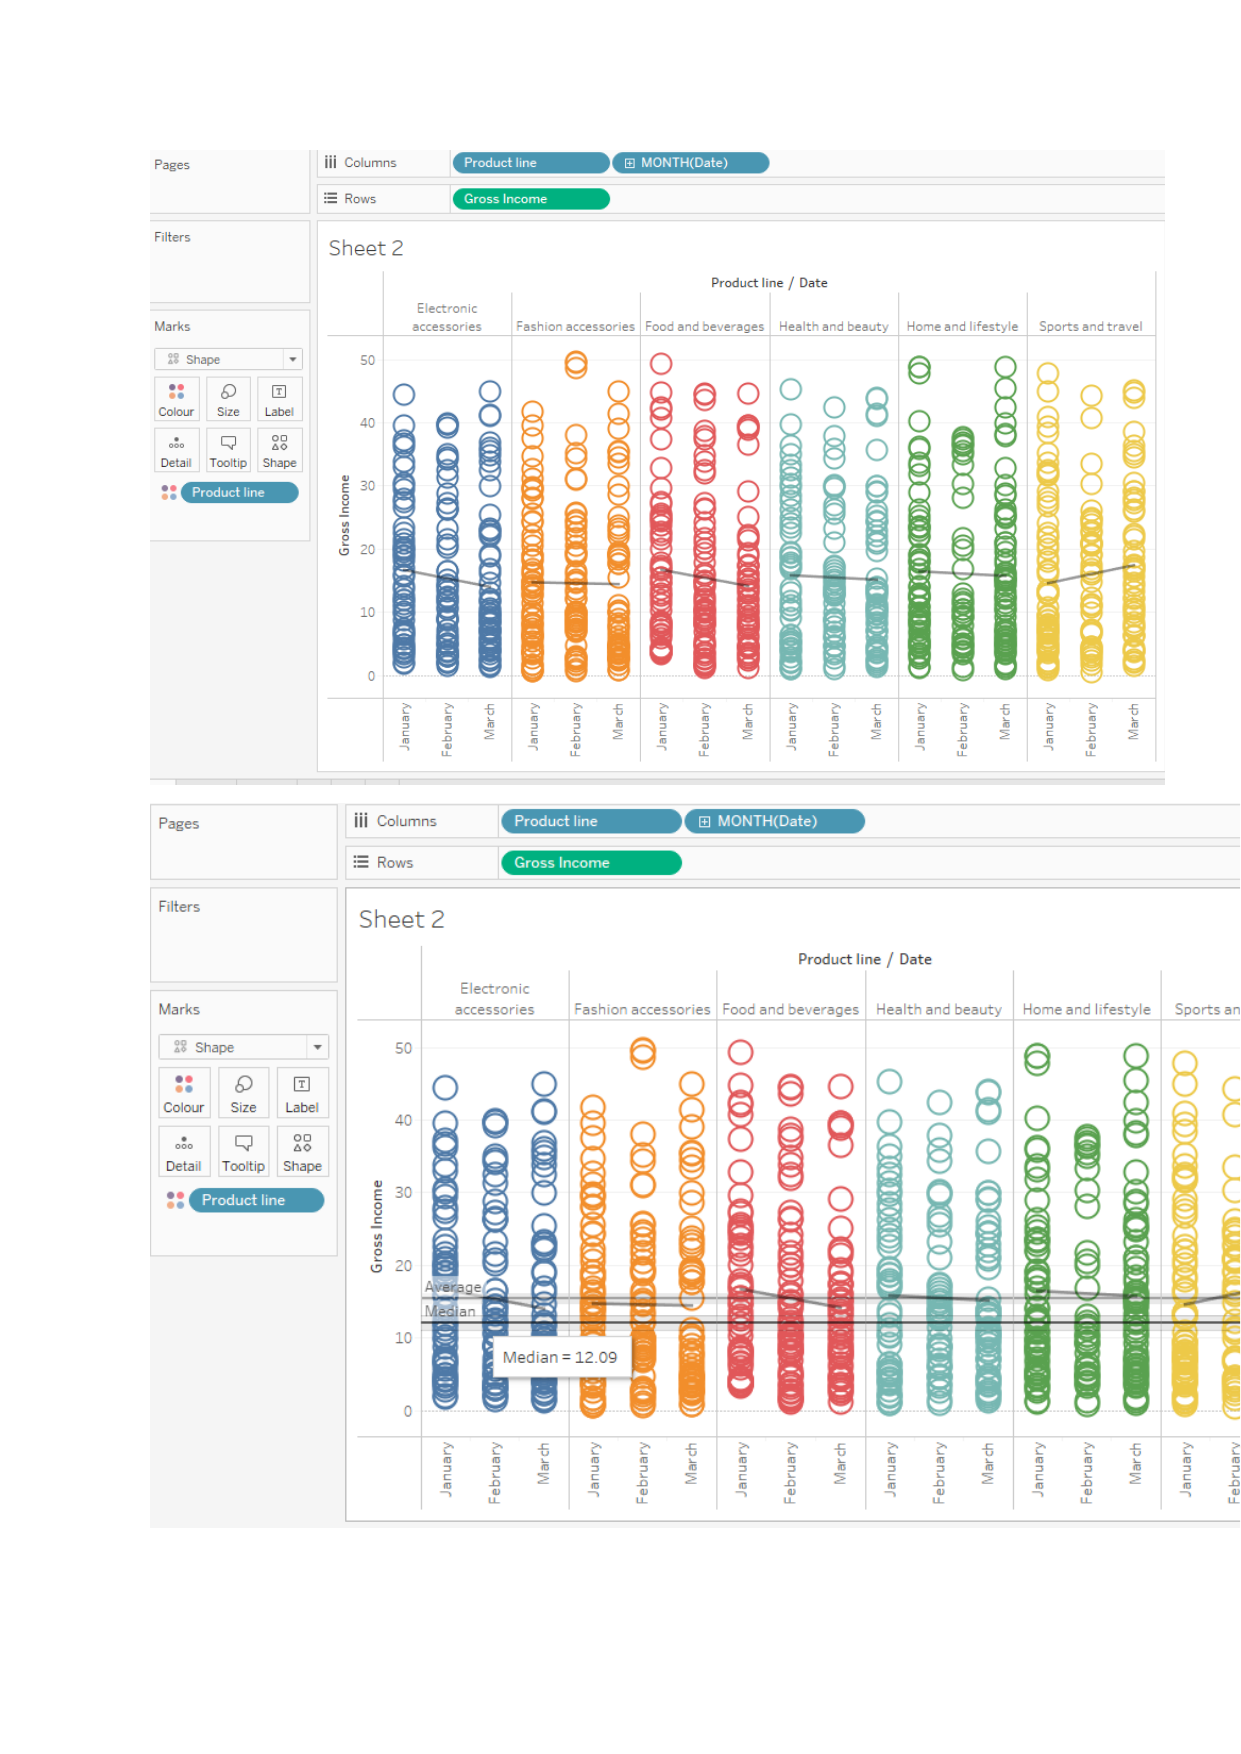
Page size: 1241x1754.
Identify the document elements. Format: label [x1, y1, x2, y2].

picture [150, 803, 1241, 1528]
picture [150, 150, 1165, 785]
